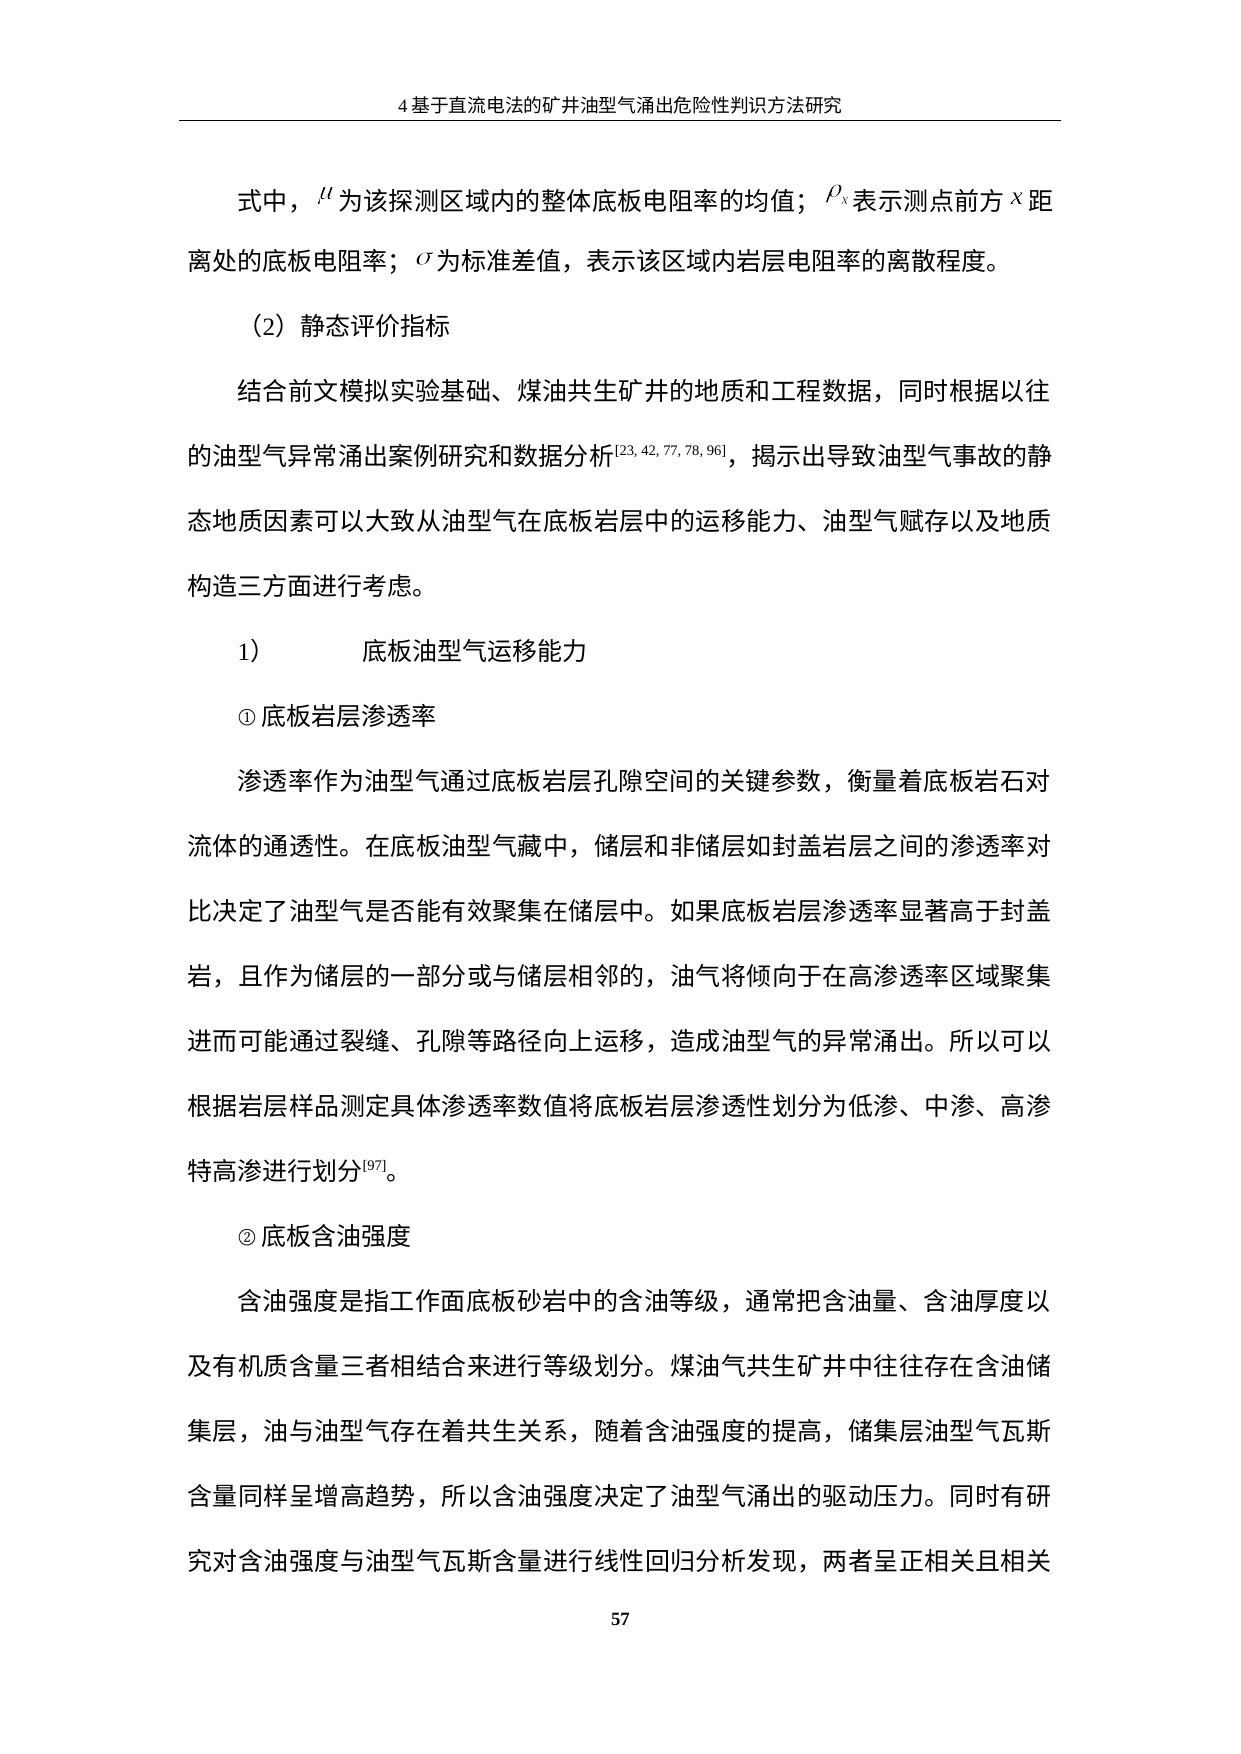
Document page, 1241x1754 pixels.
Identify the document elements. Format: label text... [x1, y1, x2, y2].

list 底板油型气运移能力 [237, 617, 1053, 682]
text （2）静态评价指标 [187, 292, 1053, 357]
text 式中，为该探测区域内的整体底板电阻率的均值；表示测点前方距离处的底板电阻率；为标准差值，表示该区域内岩层电阻率的离散程度。 [187, 162, 1053, 292]
text 结合前文模拟实验基础、煤油共生矿井的地质和工程数据，同时根据以往的油型气异常涌出案例研究和数据分析[23, 42, 77, 78, 96]，揭示出导致油型气事故的静态地质因素可以大致从油型气在底板岩层中的运移能力、油型气赋存以及地质构造三方面进行考虑。 [187, 357, 1053, 617]
text ②底板含油强度 [187, 1202, 1053, 1267]
text 渗透率作为油型气通过底板岩层孔隙空间的关键参数，衡量着底板岩石对流体的通透性。在底板油型气藏中，储层和非储层如封盖岩层之间的渗透率对比决定了油型气是否能有效聚集在储层中。如果底板岩层渗透率显著高于封盖岩，且作为储层的一部分或与储层相邻的，油气将倾向于在高渗透率区域聚集，进而可能通过裂缝、孔隙等路径向上运移，造成油型气的异常涌出。所以可以根据岩层样品测定具体渗透率数值将底板岩层渗透性划分为低渗、中渗、高渗、特高渗进行划分[97]。 [187, 747, 1053, 1202]
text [187, 1267, 1053, 1592]
text ①底板岩层渗透率 [187, 682, 1053, 747]
